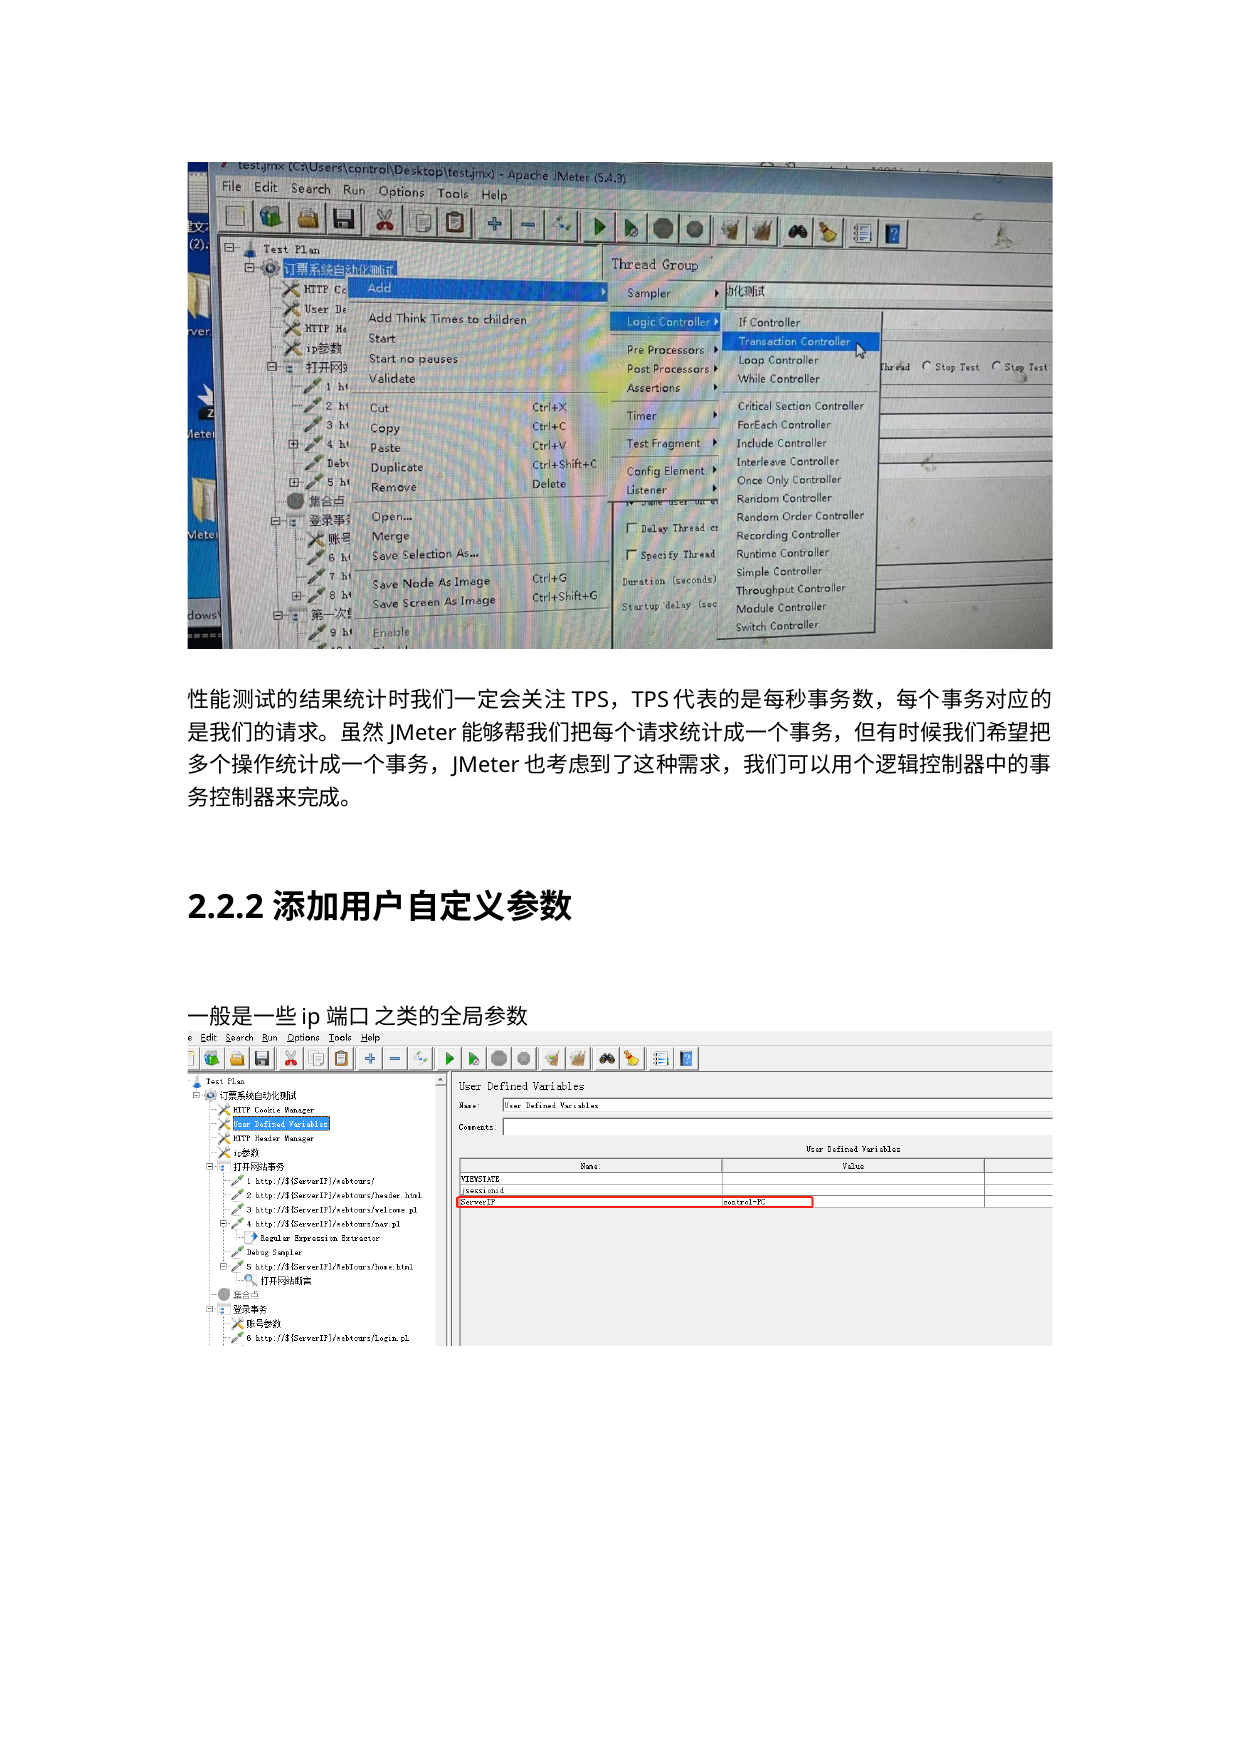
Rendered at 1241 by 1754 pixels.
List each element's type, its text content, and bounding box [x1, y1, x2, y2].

subtitle 2.2.2 添加用户自定义参数 [187, 872, 1053, 937]
picture [187, 1031, 1053, 1346]
picture [187, 162, 1053, 649]
text 性能测试的结果统计时我们一定会关注TPS，TPS代表的是每秒事务数，每个事务对应的是我们的请求。虽然JMeter能够帮我们把每个请求统计成一个事务，但有时候我们希望把多个操作统计成一个事务，JMeter也考虑到了这种需求，我们可以用个逻辑控制器中的事务控制器来完成。 [187, 682, 1053, 812]
text 一般是一些ip 端口 之类的全局参数 [187, 999, 1053, 1031]
